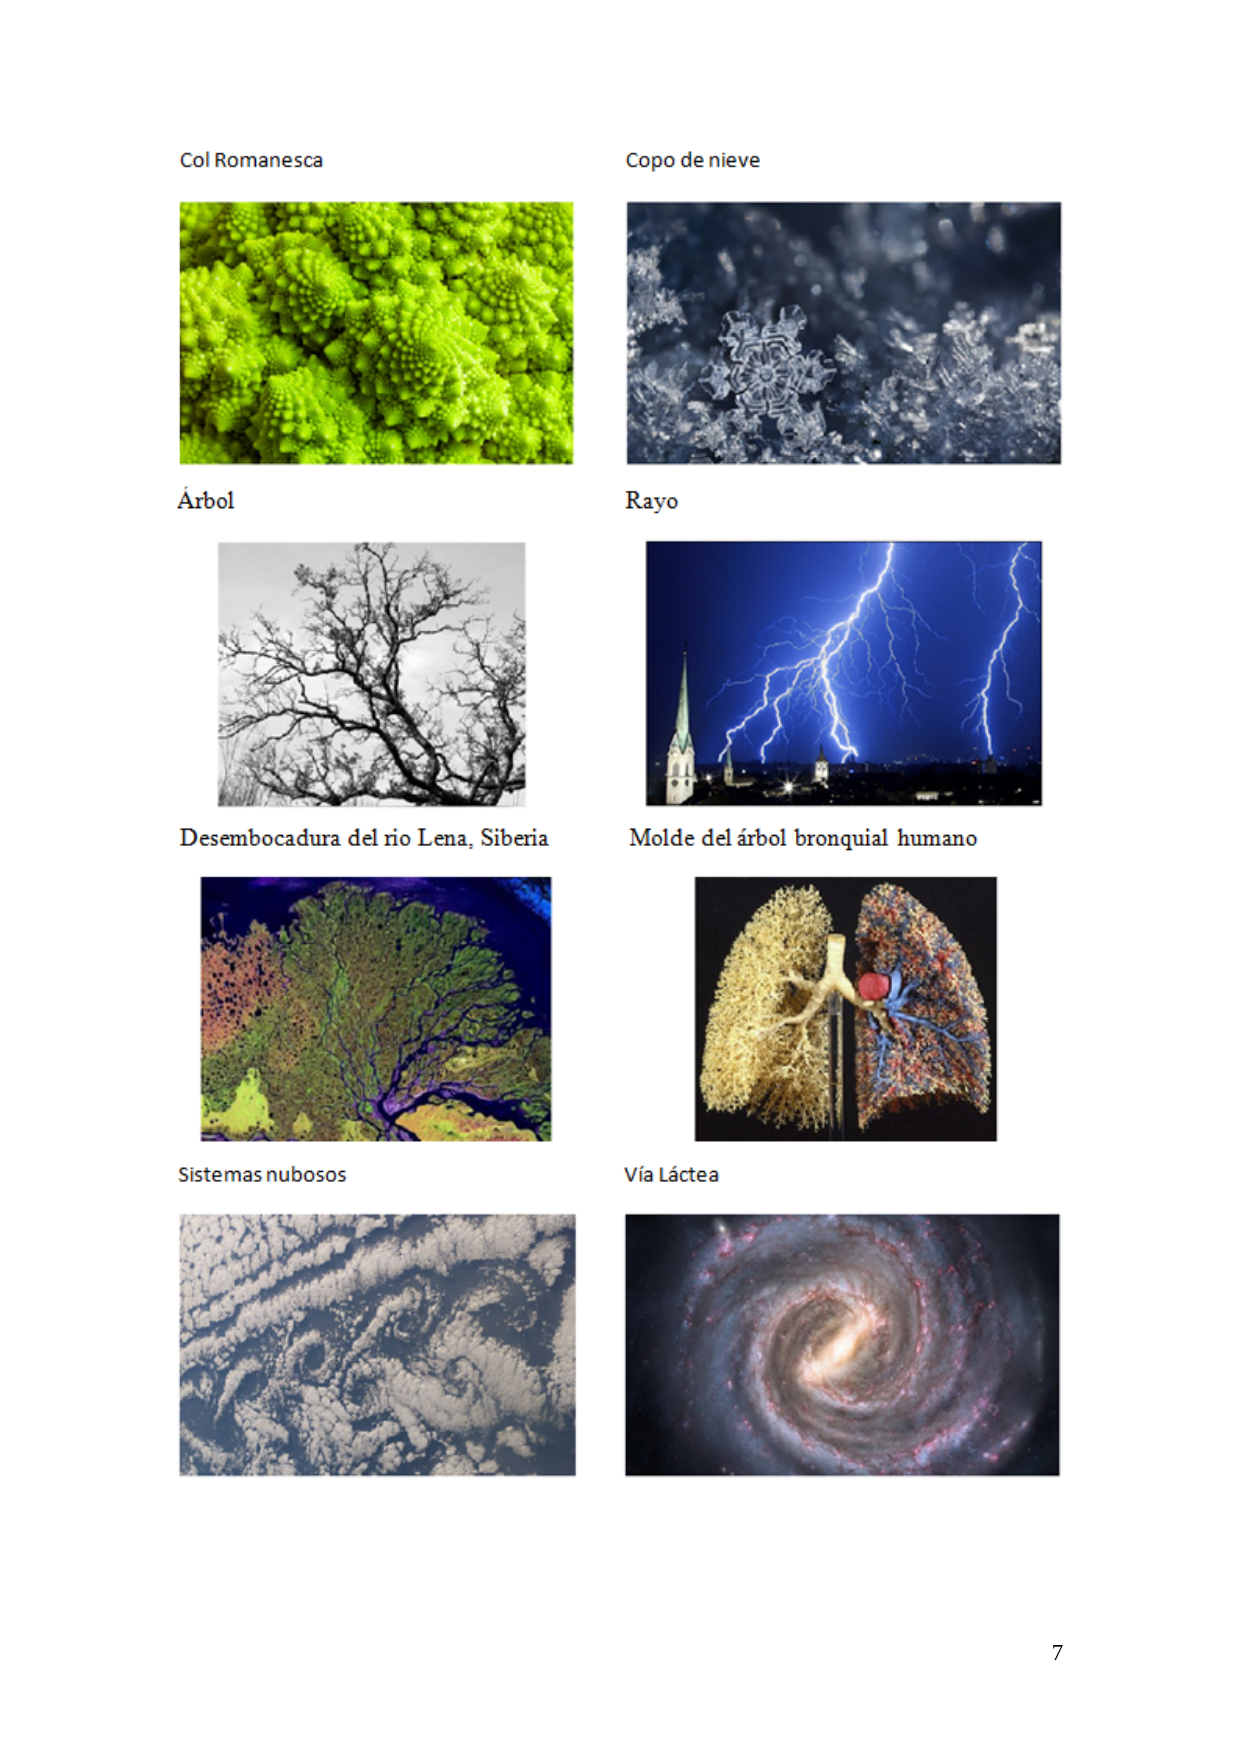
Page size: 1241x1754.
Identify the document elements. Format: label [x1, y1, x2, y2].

picture [177, 824, 1060, 1148]
picture [177, 483, 1062, 812]
picture [177, 1160, 1063, 1482]
picture [177, 147, 1063, 470]
